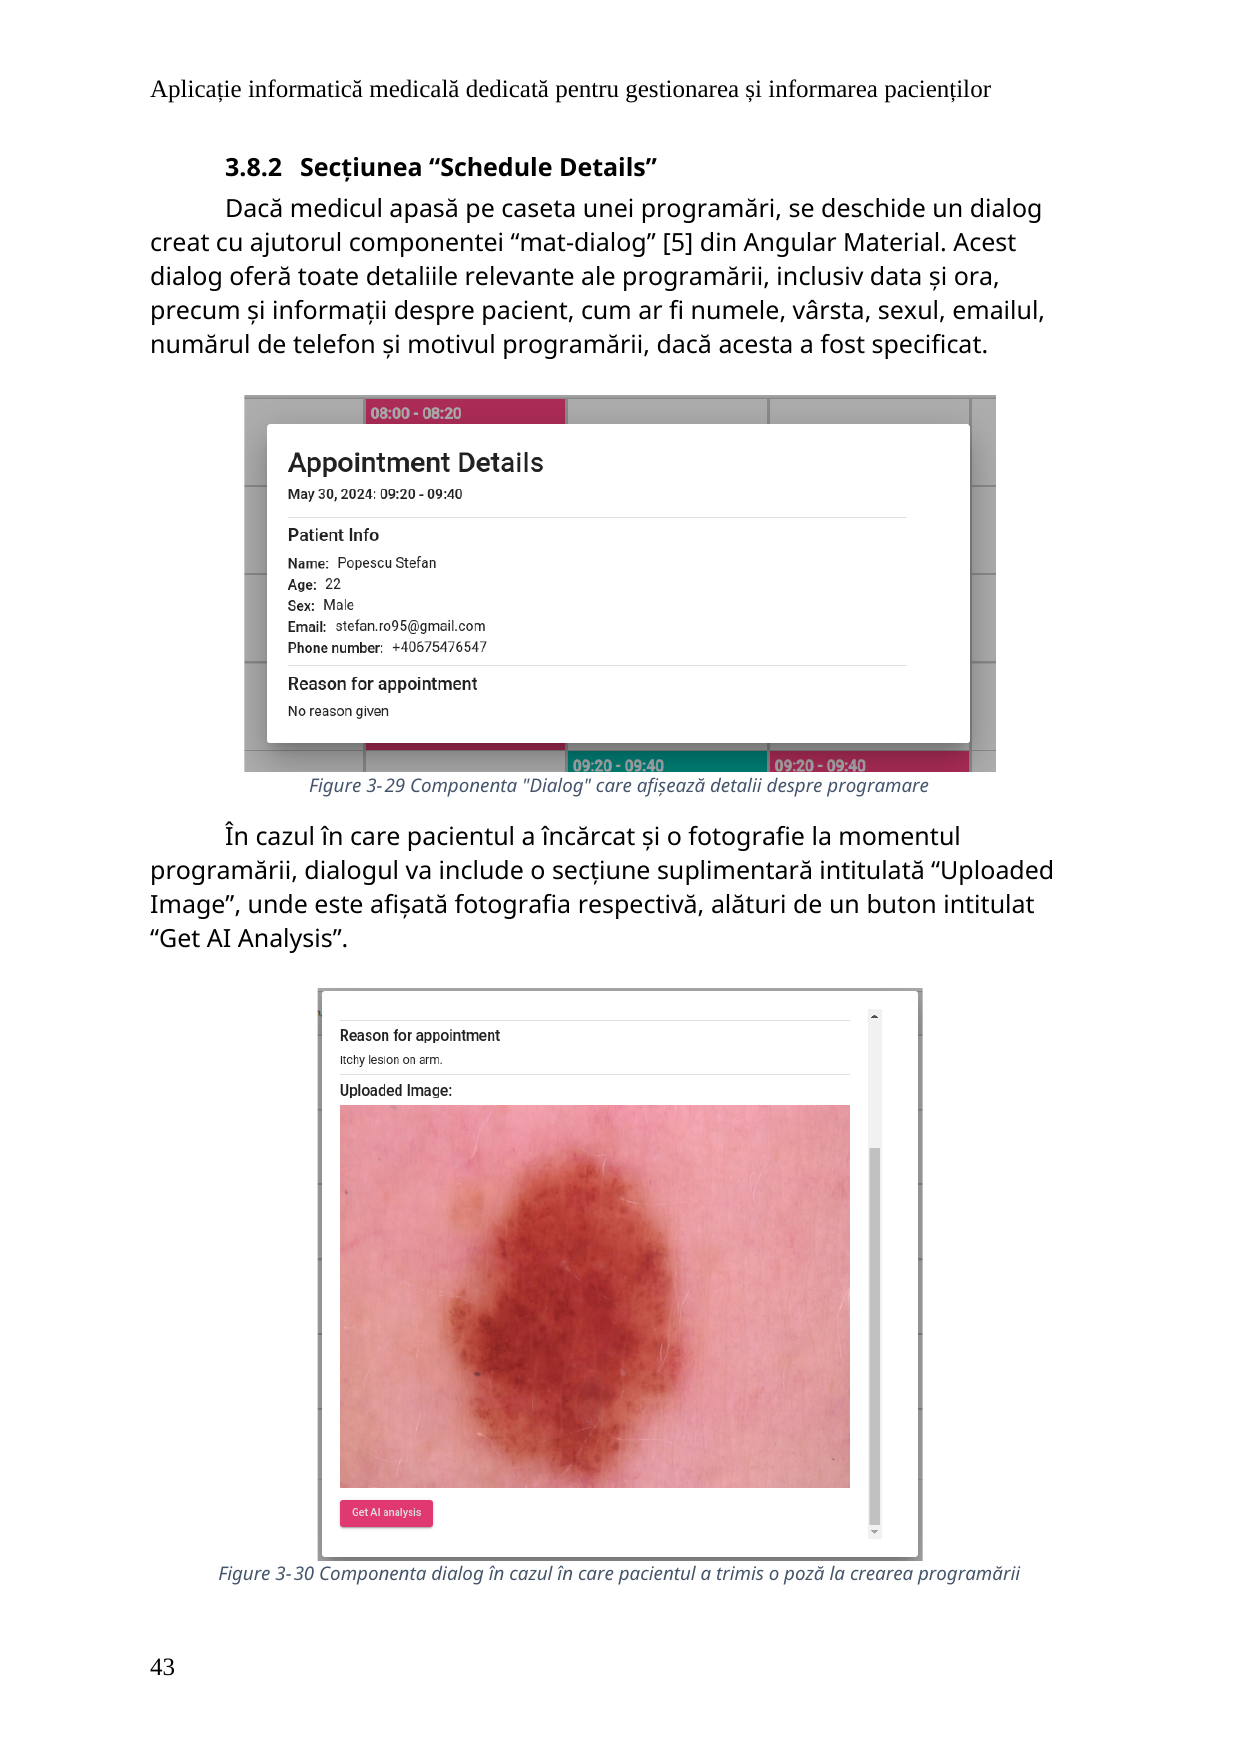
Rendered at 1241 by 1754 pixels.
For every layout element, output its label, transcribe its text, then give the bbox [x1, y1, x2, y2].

text În cazul în care pacientul a încărcat și o fotografie la momentul programării, dialogul va include o secțiune suplimentară intitulată “Uploaded Image”, unde este afișată fotografia respectivă, alături de un buton intitulat “Get AI Analysis”. [150, 818, 1090, 954]
picture [317, 988, 923, 1561]
picture [244, 395, 996, 772]
text Dacă medicul apasă pe caseta unei programări, se deschide un dialog creat cu ajutorul componentei “mat-dialog” din Angular Material. Acest dialog oferă toate detaliile relevante ale programării, inclusiv data și ora, precum și informații despre pacient, cum ar fi numele, vârsta, sexul, emailul, numărul de telefon și motivul programării, dacă acesta a fost specificat. [150, 191, 1090, 361]
subtitle Secțiunea “Schedule Details” [225, 150, 1090, 184]
